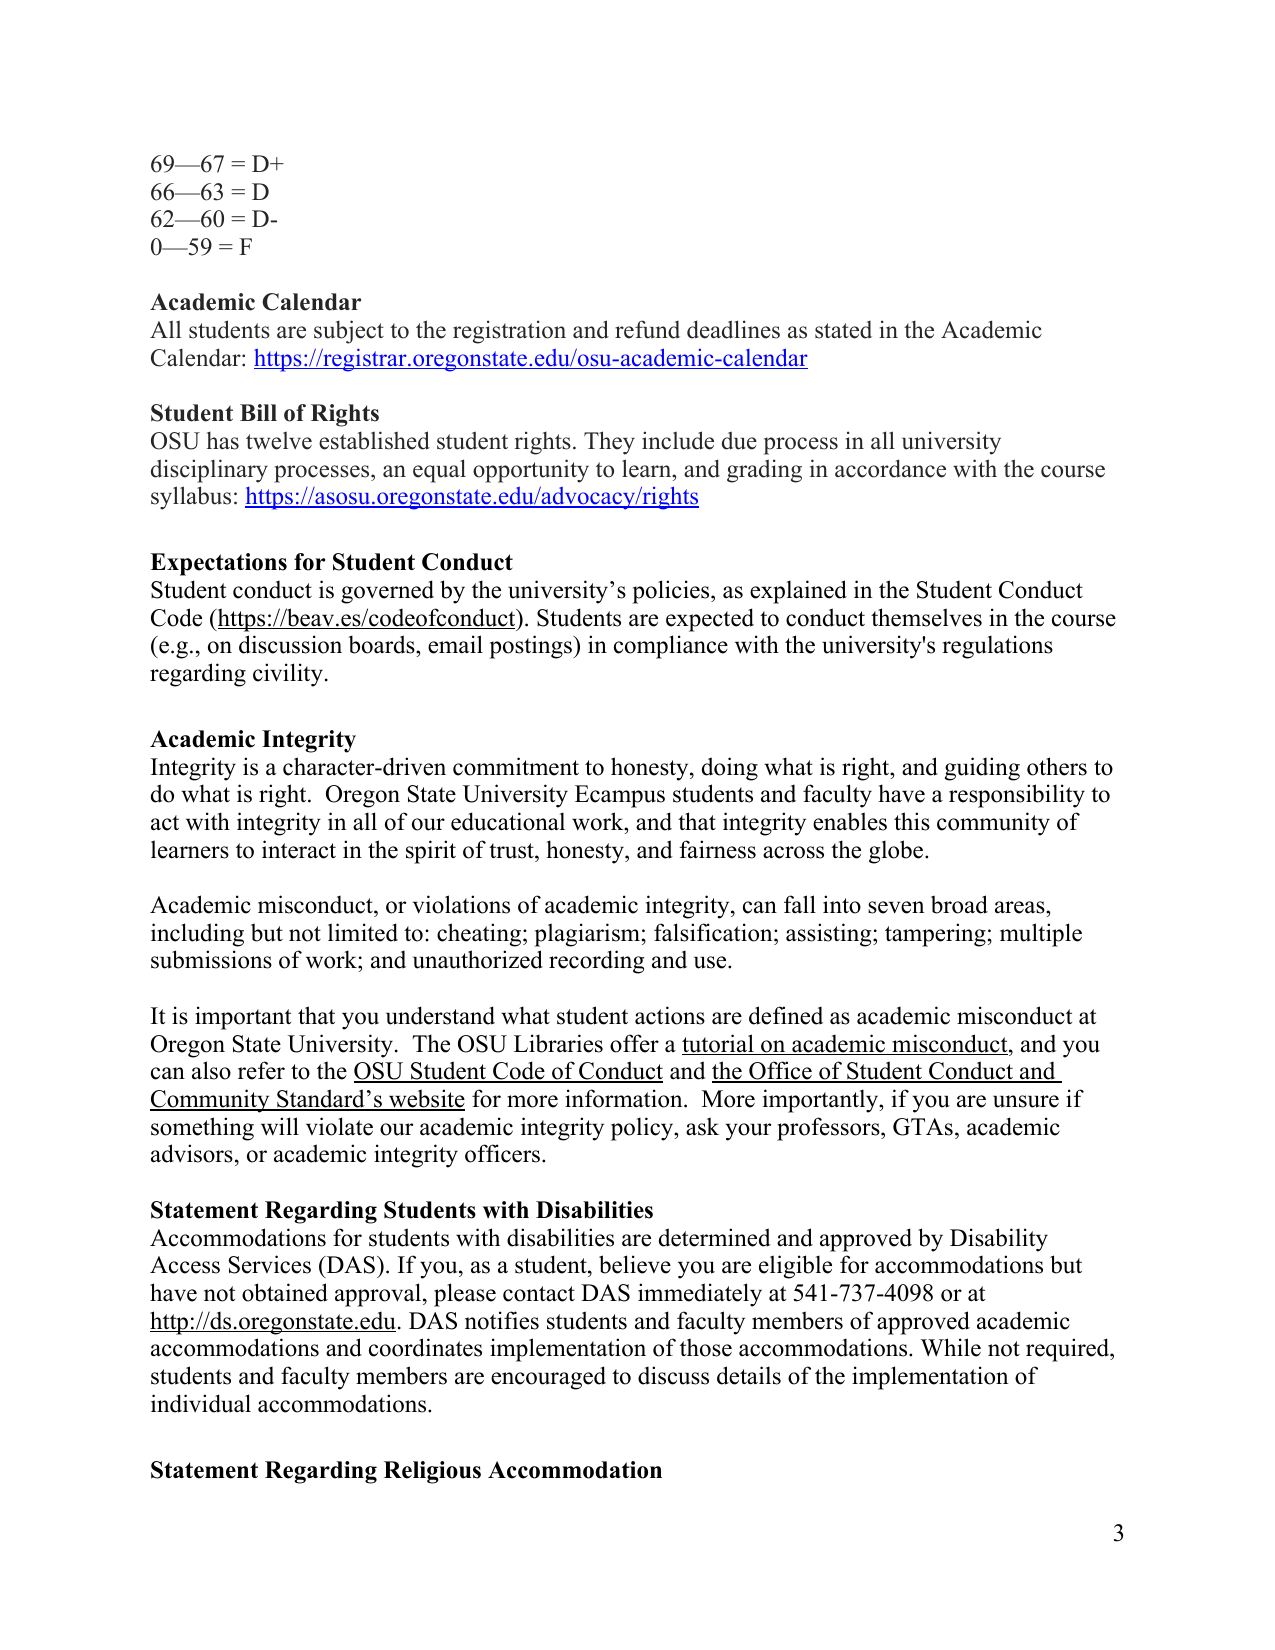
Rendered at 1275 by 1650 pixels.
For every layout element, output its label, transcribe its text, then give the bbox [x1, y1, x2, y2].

text 69—67 = D+ [150, 150, 1125, 178]
text 0—59 = F [150, 233, 1125, 261]
text Student conduct is governed by the university’s policies, as explained in the Student Conduct Code (https://beav.es/codeofconduct). Students are expected to conduct themselves in the course (e.g., on discussion boards, email postings) in compliance with the university's regulations regarding civility. [150, 576, 1125, 687]
subtitle Statement Regarding Religious Accommodation [150, 1428, 1125, 1483]
text 66—63 = D [150, 178, 1125, 205]
text Academic misconduct, or violations of academic integrity, can fall into seven broad areas, including but not limited to: cheating; plagiarism; falsification; assisting; tampering; multiple submissions of work; and unauthorized recording and use. [150, 891, 1125, 974]
subtitle Expectations for Student Conduct [150, 548, 1125, 576]
text Integrity is a character-driven commitment to honesty, doing what is right, and guiding others to do what is right. Oregon State University Ecampus students and faculty have a responsibility to act with integrity in all of our educational work, and that integrity enables this community of learners to interact in the spirit of trust, honesty, and fairness across the globe. [150, 753, 1125, 863]
text Academic Calendar All students are subject to the registration and refund deadlines as stated in the Academic Calendar: https://registrar.oregonstate.edu/osu-academic-calendar [150, 288, 1125, 372]
subtitle Academic Integrity [150, 725, 1125, 753]
text Accommodations for students with disabilities are determined and approved by Disability Access Services (DAS). If you, as a student, believe you are eligible for accommodations but have not obtained approval, please contact DAS immediately at 541-737-4098 or at http://ds.oregonstate.edu. DAS notifies students and faculty members of approved academic accommodations and coordinates implementation of those accommodations. While not required, students and faculty members are encouraged to discuss details of the implementation of individual accommodations. [150, 1224, 1125, 1418]
subtitle Statement Regarding Students with Disabilities [150, 1196, 1125, 1224]
text 62—60 = D- [150, 205, 1125, 233]
text It is important that you understand what student actions are defined as academic misconduct at Oregon State University. The OSU Libraries offer a tutorial on academic misconduct, and you can also refer to the OSU Student Code of Conduct and the Office of Student Conduct and Community Standard’s website for more information. More importantly, if you are unsure if something will violate our academic integrity policy, ask your professors, GTAs, academic advisors, or academic integrity officers. [150, 1002, 1125, 1168]
text Student Bill of Rights OSU has twelve established student rights. They include due process in all university disciplinary processes, an equal opportunity to learn, and grading in accordance with the course syllabus: https://asosu.oregonstate.edu/advocacy/rights [150, 399, 1125, 510]
